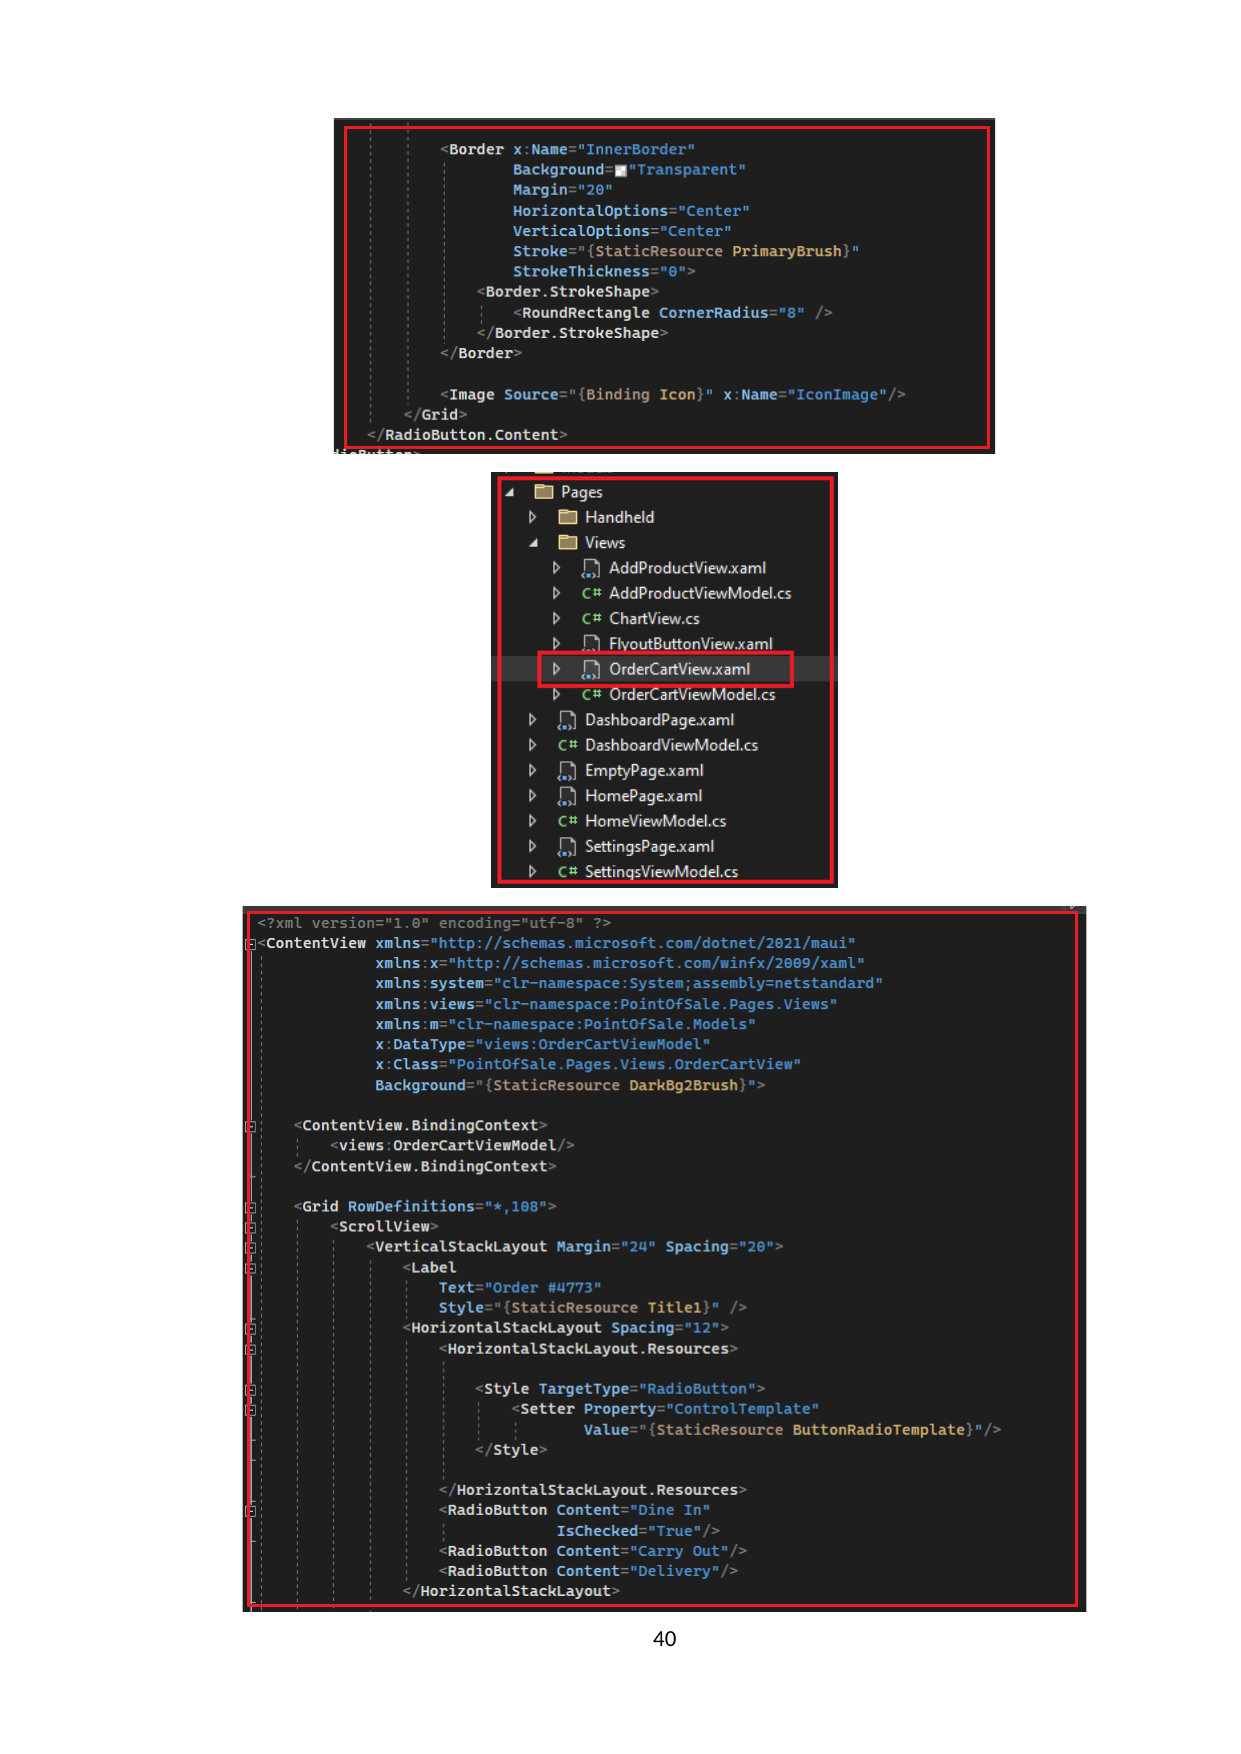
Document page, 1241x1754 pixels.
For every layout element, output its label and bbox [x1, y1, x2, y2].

picture [333, 118, 996, 454]
picture [491, 472, 838, 888]
picture [242, 906, 1087, 1612]
